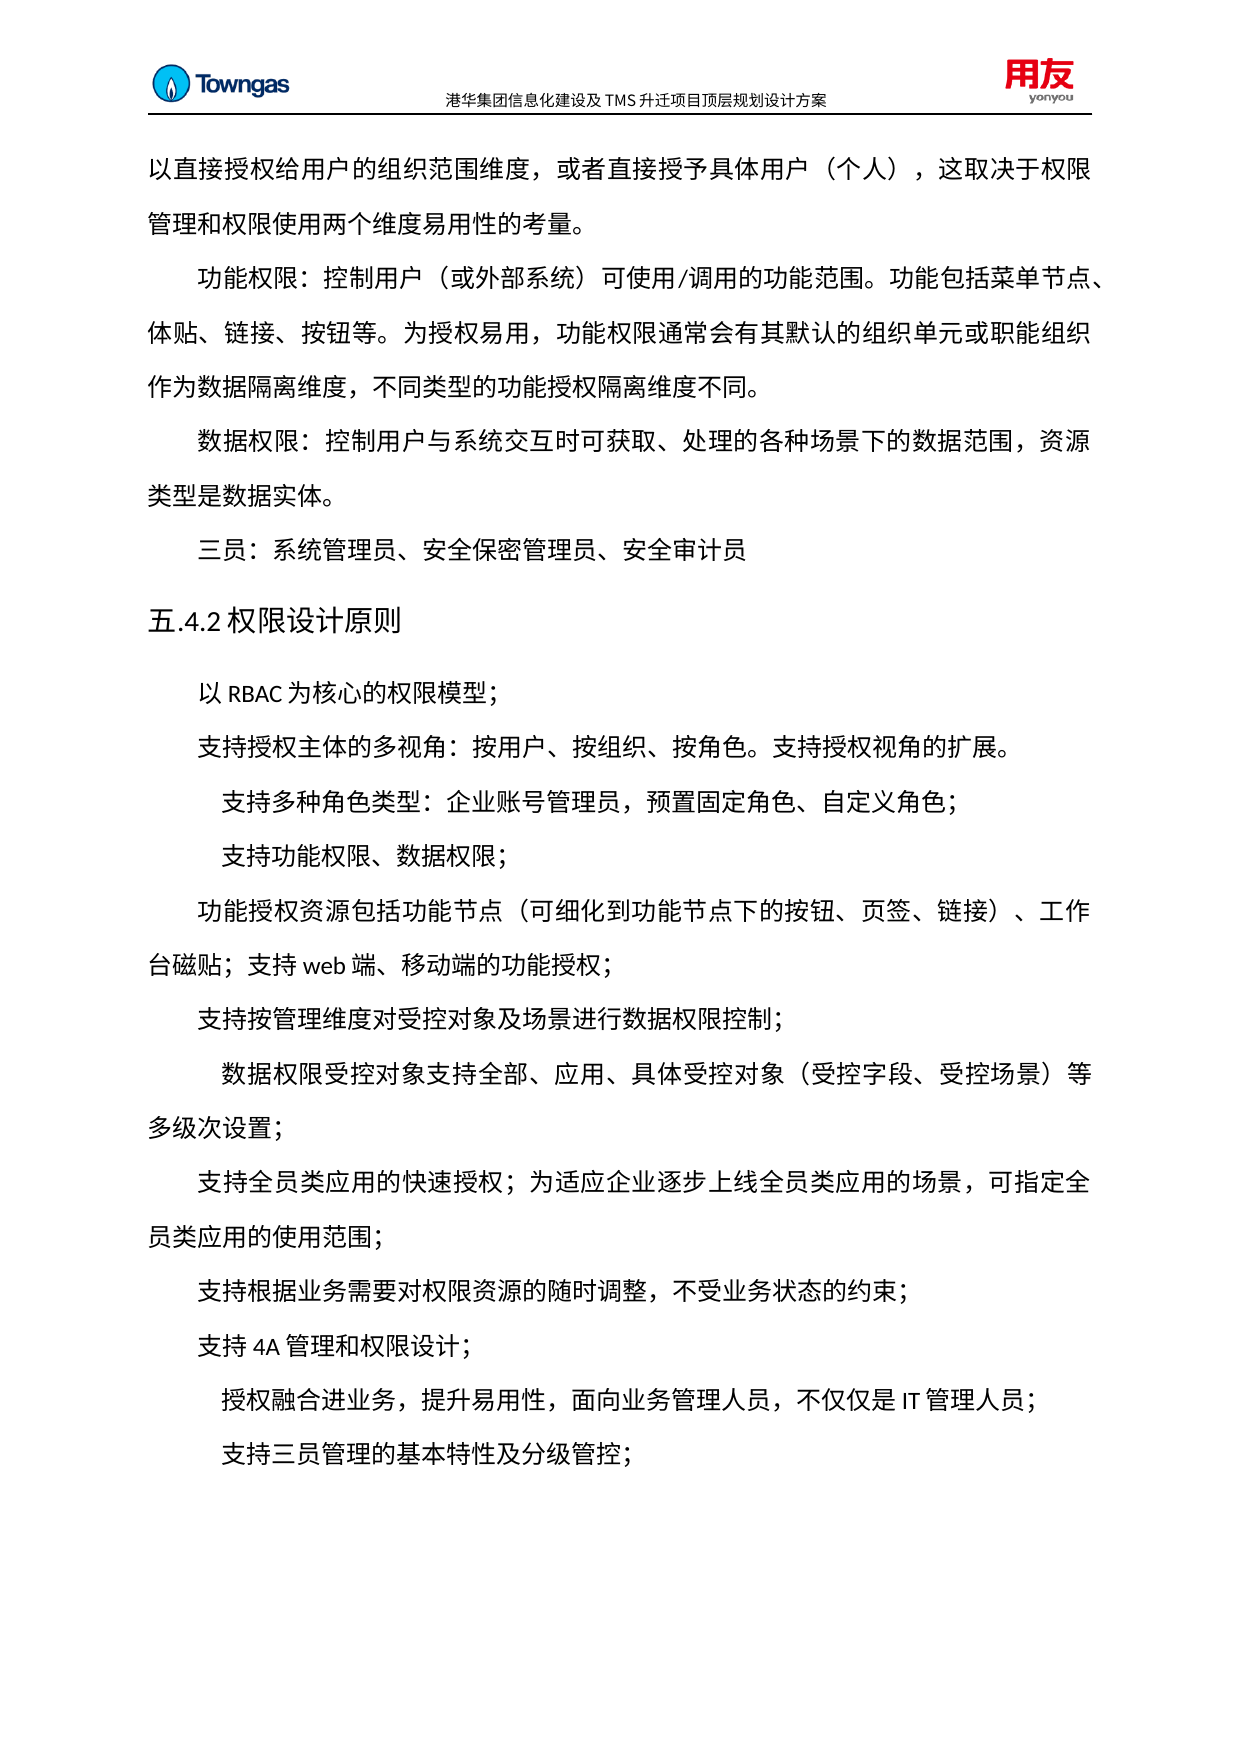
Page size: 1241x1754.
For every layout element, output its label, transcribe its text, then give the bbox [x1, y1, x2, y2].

text 支持全员类应用的快速授权；为适应企业逐步上线全员类应用的场景，可指定全员类应用的使用范围； [148, 1163, 1092, 1253]
text 授权融合进业务，提升易用性，面向业务管理人员，不仅仅是IT管理人员； [148, 1380, 1092, 1417]
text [148, 150, 1092, 241]
text 支持多种角色类型：企业账号管理员，预置固定角色、自定义角色； [148, 782, 1092, 818]
text 支持授权主体的多视角：按用户、按组织、按角色。支持授权视角的扩展。 [148, 728, 1092, 764]
text 以RBAC为核心的权限模型； [148, 673, 1092, 710]
text 支持根据业务需要对权限资源的随时调整，不受业务状态的约束； [148, 1272, 1092, 1308]
text 功能授权资源包括功能节点（可细化到功能节点下的按钮、页签、链接）、工作台磁贴；支持web端、移动端的功能授权； [148, 891, 1092, 982]
text 三员：系统管理员、安全保密管理员、安全审计员 [148, 531, 1092, 567]
text 数据权限受控对象支持全部、应用、具体受控对象（受控字段、受控场景）等多级次设置； [148, 1054, 1092, 1145]
text 支持4A管理和权限设计； [148, 1326, 1092, 1362]
text 支持按管理维度对受控对象及场景进行数据权限控制； [148, 1000, 1092, 1036]
picture [148, 62, 293, 104]
text 数据权限：控制用户与系统交互时可获取、处理的各种场景下的数据范围，资源类型是数据实体。 [148, 422, 1092, 512]
picture [996, 50, 1088, 104]
subtitle 权限设计原则 [148, 597, 1092, 640]
text 支持功能权限、数据权限； [148, 837, 1092, 873]
text 支持三员管理的基本特性及分级管控； [148, 1435, 1092, 1471]
text 功能权限：控制用户（或外部系统）可使用/调用的功能范围。功能包括菜单节点、体贴、链接、按钮等。为授权易用，功能权限通常会有其默认的组织单元或职能组织作为数据隔离维度，不同类型的功能授权隔离维度不同。 [148, 259, 1092, 404]
